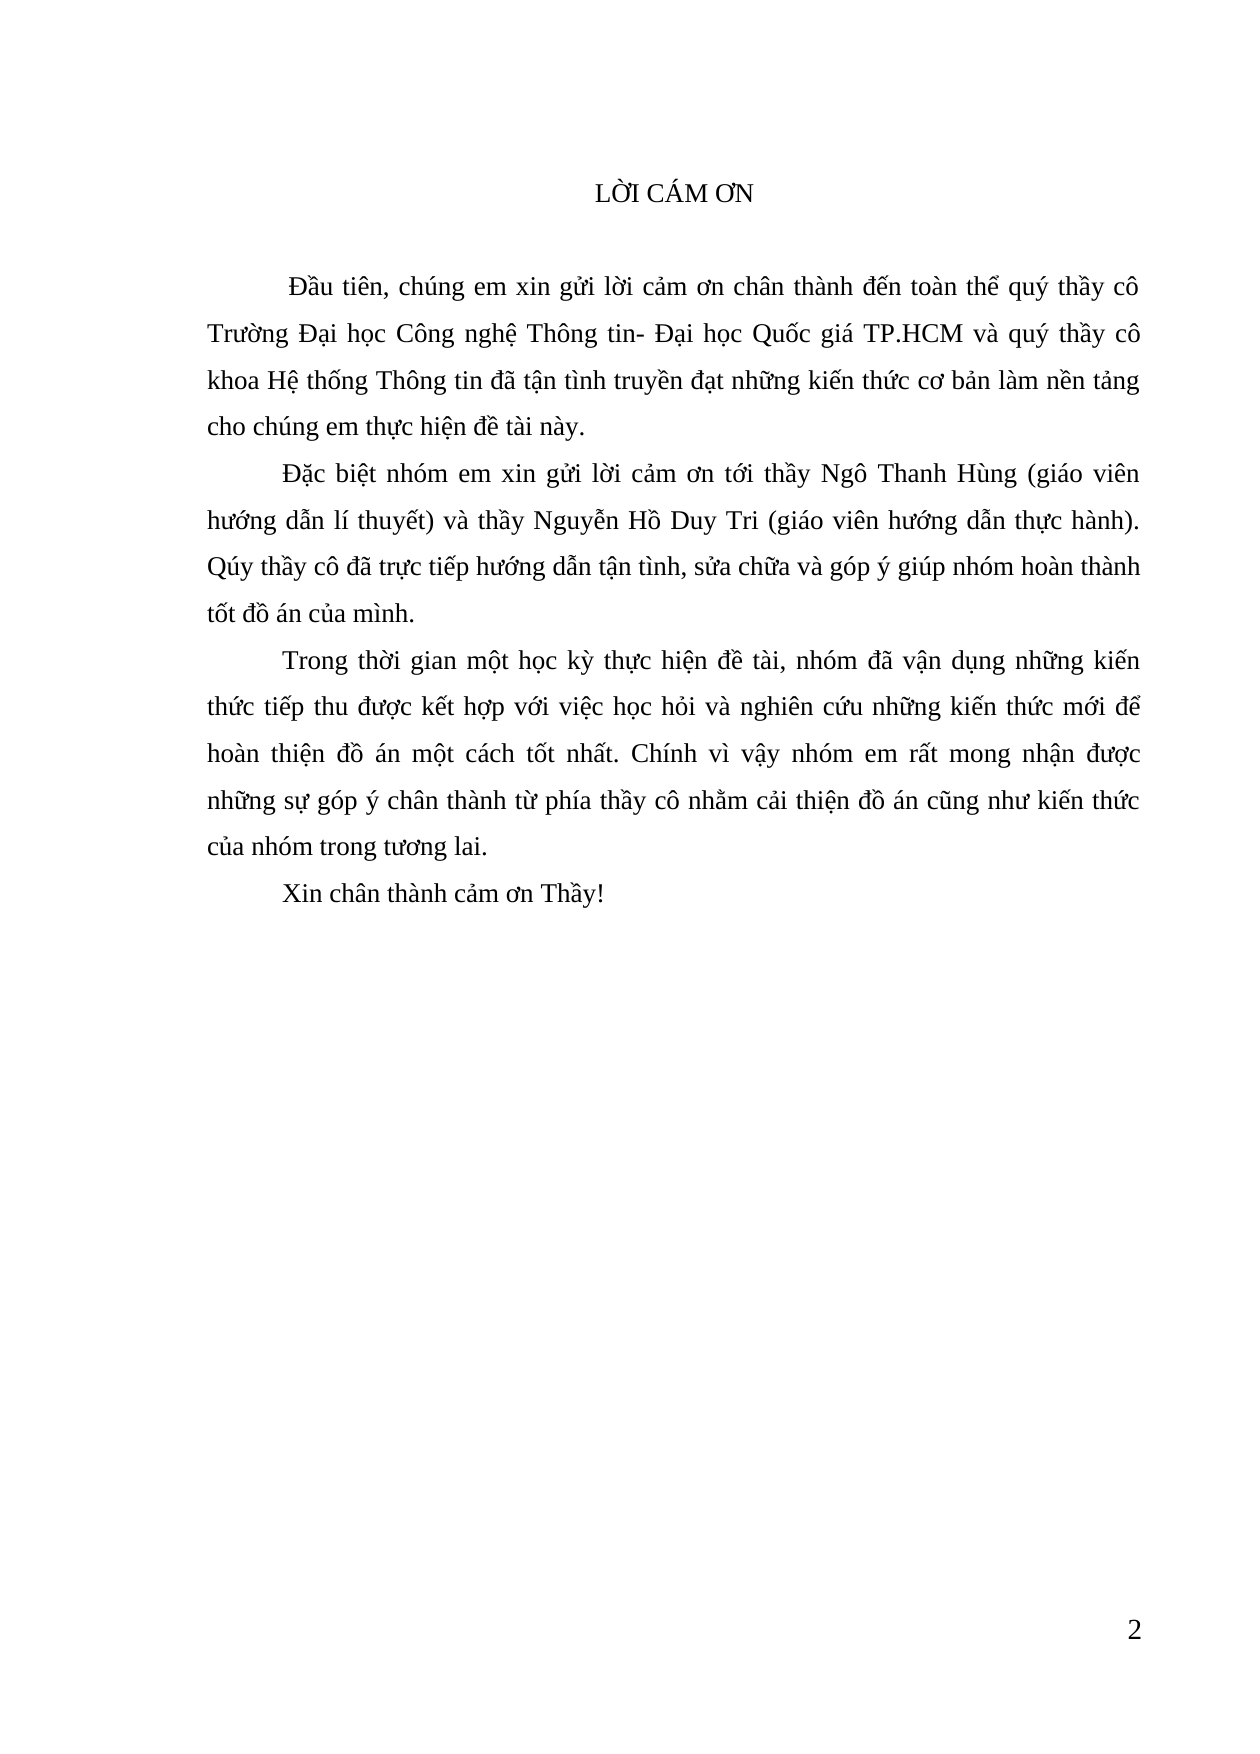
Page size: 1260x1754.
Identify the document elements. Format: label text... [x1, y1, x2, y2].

text Đặc biệt nhóm em xin gửi lời cảm ơn tới thầy Ngô Thanh Hùng (giáo viên hướng dẫn lí thuyết) và thầy Nguyễn Hồ Duy Tri (giáo viên hướng dẫn thực hành). Qúy thầy cô đã trực tiếp hướng dẫn tận tình, sửa chữa và góp ý giúp nhóm hoàn thành tốt đồ án của mình. [207, 457, 1142, 628]
text Đầu tiên, chúng em xin gửi lời cảm ơn chân thành đến toàn thể quý thầy cô Trường Đại học Công nghệ Thông tin- Đại học Quốc giá TP.HCM và quý thầy cô khoa Hệ thống Thông tin đã tận tình truyền đạt những kiến thức cơ bản làm nền tảng cho chúng em thực hiện đề tài này. [207, 271, 1142, 442]
text LỜI CÁM ƠN [207, 177, 1142, 208]
text Trong thời gian một học kỳ thực hiện đề tài, nhóm đã vận dụng những kiến thức tiếp thu được kết hợp với việc học hỏi và nghiên cứu những kiến thức mới để hoàn thiện đồ án một cách tốt nhất. Chính vì vậy nhóm em rất mong nhận được những sự góp ý chân thành từ phía thầy cô nhằm cải thiện đồ án cũng như kiến thức của nhóm trong tương lai. [207, 644, 1142, 862]
text Xin chân thành cảm ơn Thầy! [207, 877, 1142, 908]
